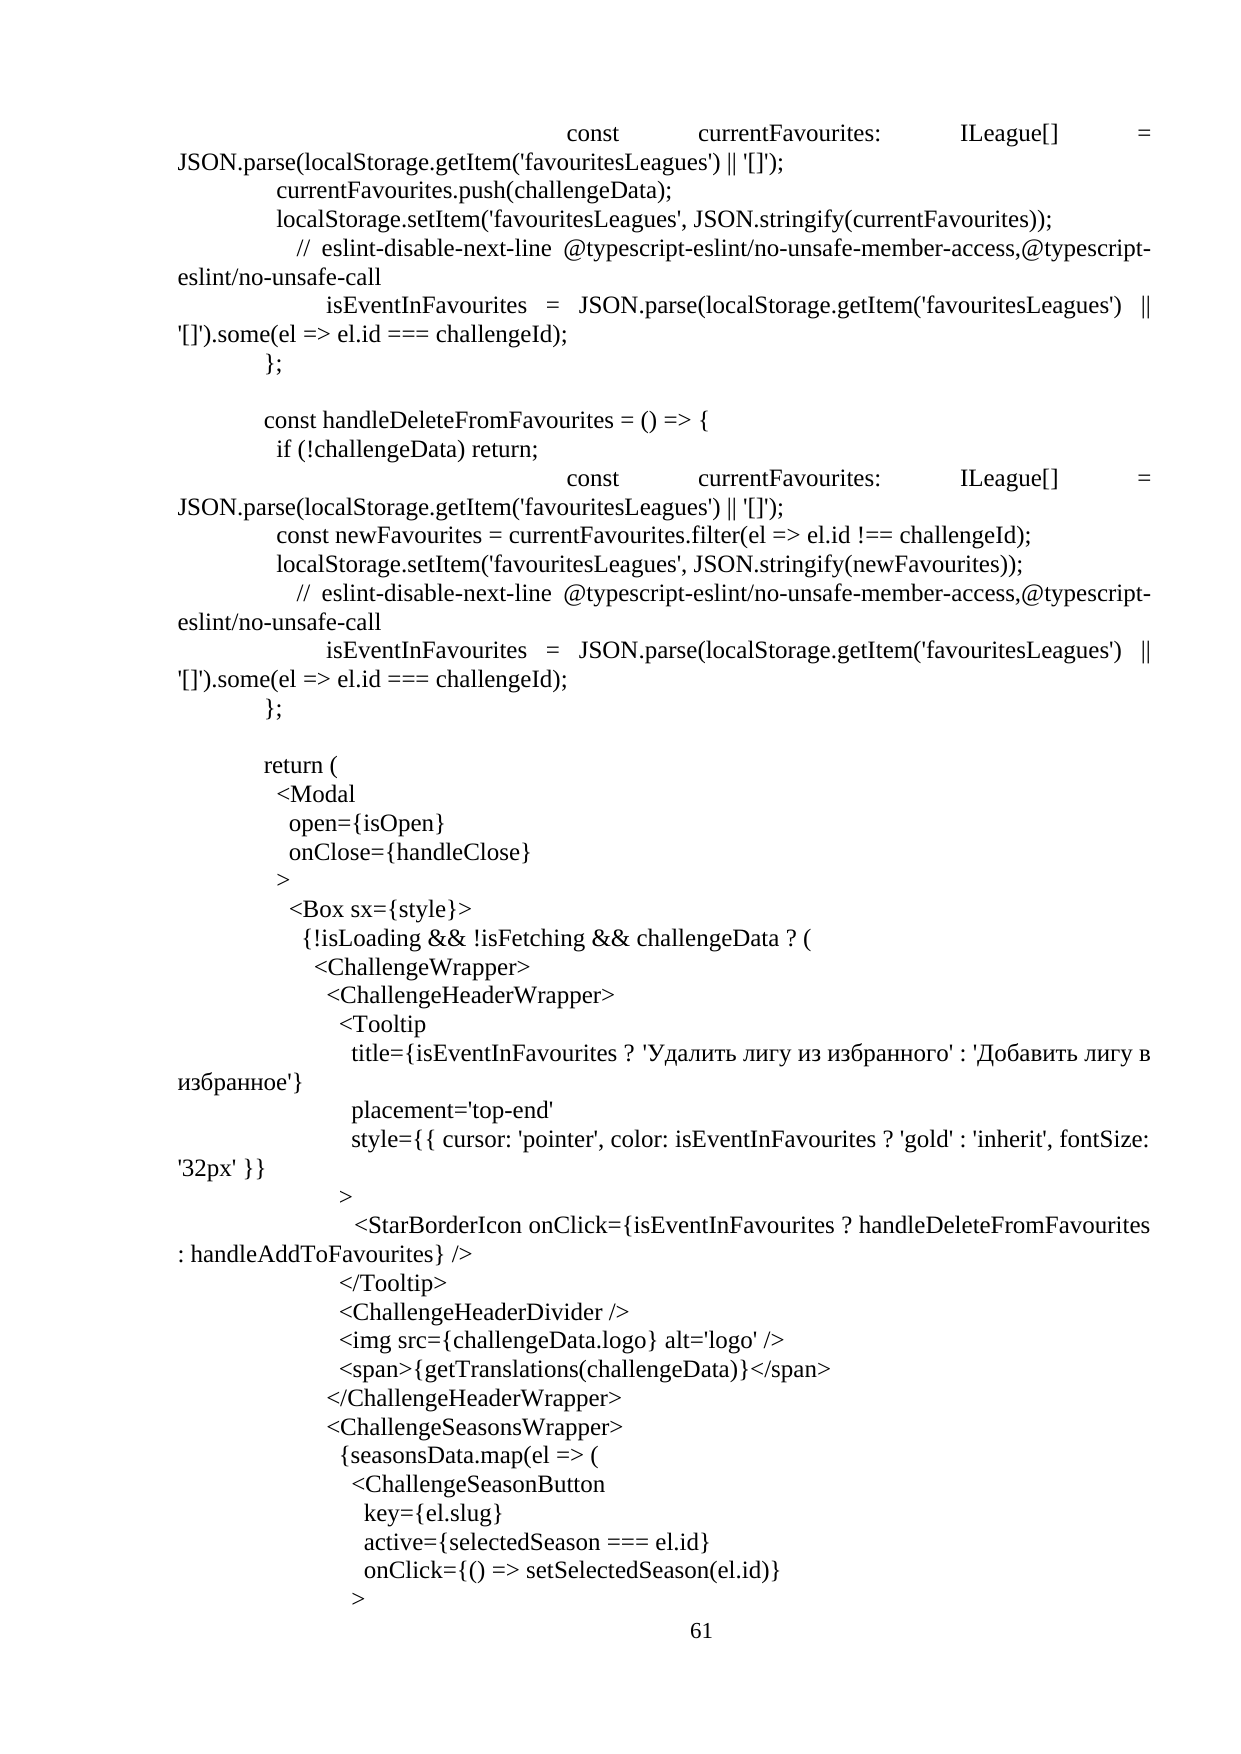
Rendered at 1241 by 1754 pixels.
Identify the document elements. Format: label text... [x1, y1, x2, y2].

text > [177, 866, 1152, 894]
text const currentFavourites: ILeague[] = JSON.parse(localStorage.getItem('favouritesLeagues') || '[]'); [177, 118, 1152, 176]
text // eslint-disable-next-line @typescript-eslint/no-unsafe-member-access,@typescript-eslint/no-unsafe-call [177, 578, 1152, 636]
text if (!challengeData) return; [177, 434, 1152, 463]
text {!isLoading && !isFetching && challengeData ? ( [177, 923, 1152, 952]
text <ChallengeWrapper> [177, 952, 1152, 981]
text placement='top-end' [177, 1096, 1152, 1124]
text isEventInFavourites = JSON.parse(localStorage.getItem('favouritesLeagues') || '[]').some(el => el.id === challengeId); [177, 636, 1152, 693]
text const handleDeleteFromFavourites = () => { [177, 406, 1152, 434]
text <ChallengeSeasonsWrapper> [177, 1412, 1152, 1441]
text key={el.slug} [177, 1498, 1152, 1527]
text <Tooltip [177, 1009, 1152, 1038]
text const newFavourites = currentFavourites.filter(el => el.id !== challengeId); [177, 521, 1152, 549]
text > [177, 1182, 1152, 1211]
text currentFavourites.push(challengeData); [177, 176, 1152, 204]
text </Tooltip> [177, 1268, 1152, 1297]
text localStorage.setItem('favouritesLeagues', JSON.stringify(currentFavourites)); [177, 204, 1152, 233]
text // eslint-disable-next-line @typescript-eslint/no-unsafe-member-access,@typescript-eslint/no-unsafe-call [177, 233, 1152, 291]
text > [177, 1584, 1152, 1613]
text onClose={handleClose} [177, 837, 1152, 866]
text <Modal [177, 779, 1152, 808]
text onClick={() => setSelectedSeason(el.id)} [177, 1556, 1152, 1584]
text title={isEventInFavourites ? 'Удалить лигу из избранного' : 'Добавить лигу в избранное'} [177, 1038, 1152, 1096]
text <ChallengeHeaderWrapper> [177, 981, 1152, 1009]
text active={selectedSeason === el.id} [177, 1527, 1152, 1556]
text {seasonsData.map(el => ( [177, 1441, 1152, 1469]
text isEventInFavourites = JSON.parse(localStorage.getItem('favouritesLeagues') || '[]').some(el => el.id === challengeId); [177, 291, 1152, 348]
text }; [177, 693, 1152, 722]
text <StarBorderIcon onClick={isEventInFavourites ? handleDeleteFromFavourites : handleAddToFavourites} /> [177, 1211, 1152, 1268]
text <ChallengeSeasonButton [177, 1469, 1152, 1498]
text return ( [177, 751, 1152, 779]
text <Box sx={style}> [177, 894, 1152, 923]
text }; [177, 348, 1152, 377]
text <span>{getTranslations(challengeData)}</span> [177, 1354, 1152, 1383]
text localStorage.setItem('favouritesLeagues', JSON.stringify(newFavourites)); [177, 549, 1152, 578]
text open={isOpen} [177, 808, 1152, 837]
text style={{ cursor: 'pointer', color: isEventInFavourites ? 'gold' : 'inherit', fontSize: '32px' }} [177, 1124, 1152, 1182]
text </ChallengeHeaderWrapper> [177, 1383, 1152, 1412]
text <ChallengeHeaderDivider /> [177, 1297, 1152, 1326]
text <img src={challengeData.logo} alt='logo' /> [177, 1326, 1152, 1354]
text const currentFavourites: ILeague[] = JSON.parse(localStorage.getItem('favouritesLeagues') || '[]'); [177, 463, 1152, 521]
